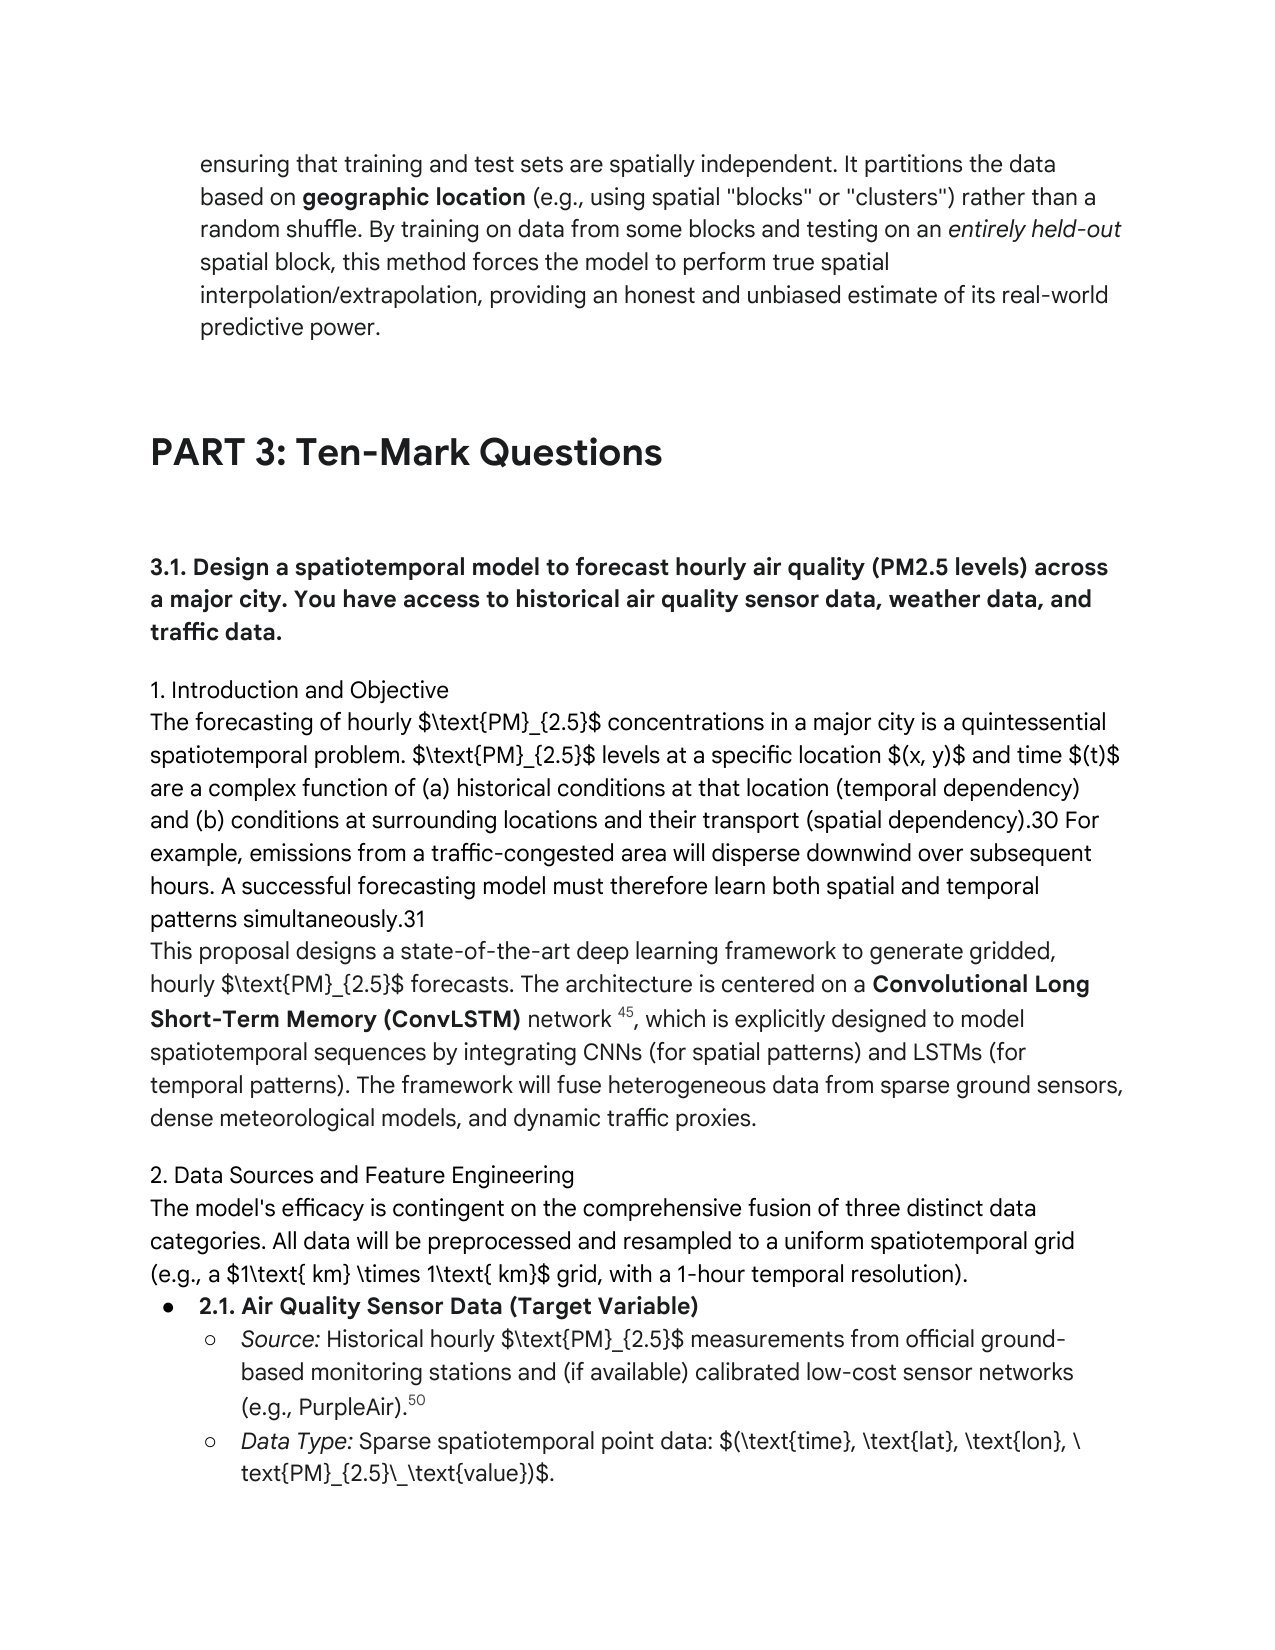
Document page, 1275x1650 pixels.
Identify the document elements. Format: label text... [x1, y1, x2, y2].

list Data Type: Sparse spatiotemporal point data: $(\text{time}, \text{lat}, \text{lon}, \text{PM}_{2.5}\_\text{value})$. [203, 1427, 1125, 1488]
list Source: Historical hourly $\text{PM}_{2.5}$ measurements from official ground-based monitoring stations and (if available) calibrated low-cost sensor networks (e.g., PurpleAir).50 [203, 1325, 1125, 1422]
text 2. Data Sources and Feature Engineering [150, 1162, 1125, 1191]
text This proposal designs a state-of-the-art deep learning framework to generate gridded, hourly $\text{PM}_{2.5}$ forecasts. The architecture is centered on a Convolutional Long Short-Term Memory (ConvLSTM) network 45, which is explicitly designed to model spatiotemporal sequences by integrating CNNs (for spatial patterns) and LSTMs (for temporal patterns). The framework will fuse heterogeneous data from sparse ground sensors, dense meteorological models, and dynamic traffic proxies. [150, 937, 1125, 1133]
text The forecasting of hourly $\text{PM}_{2.5}$ concentrations in a major city is a quintessential spatiotemporal problem. $\text{PM}_{2.5}$ levels at a specific location $(x, y)$ and time $(t)$ are a complex function of (a) historical conditions at that location (temporal dependency) and (b) conditions at surrounding locations and their transport (spatial dependency).30 For example, emissions from a traffic-congested area will disperse downwind over subsequent hours. A successful forecasting model must therefore learn both spatial and temporal patterns simultaneously.31 [150, 708, 1125, 933]
text 3.1. Design a spatiotemporal model to forecast hourly air quality (PM2.5 levels) across a major city. You have access to historical air quality sensor data, weather data, and traffic data. [150, 553, 1125, 647]
text The model's efficacy is contingent on the comprehensive fusion of three distinct data categories. All data will be preprocessed and resampled to a uniform spatiotemporal grid (e.g., a $1\text{ km} \times 1\text{ km}$ grid, with a 1-hour temporal resolution). [150, 1194, 1125, 1289]
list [162, 150, 1125, 342]
list 2.1. Air Quality Sensor Data (Target Variable) [161, 1293, 1125, 1321]
subtitle PART 3: Ten-Mark Questions [150, 429, 1125, 476]
text 1. Introduction and Objective [150, 676, 1125, 704]
